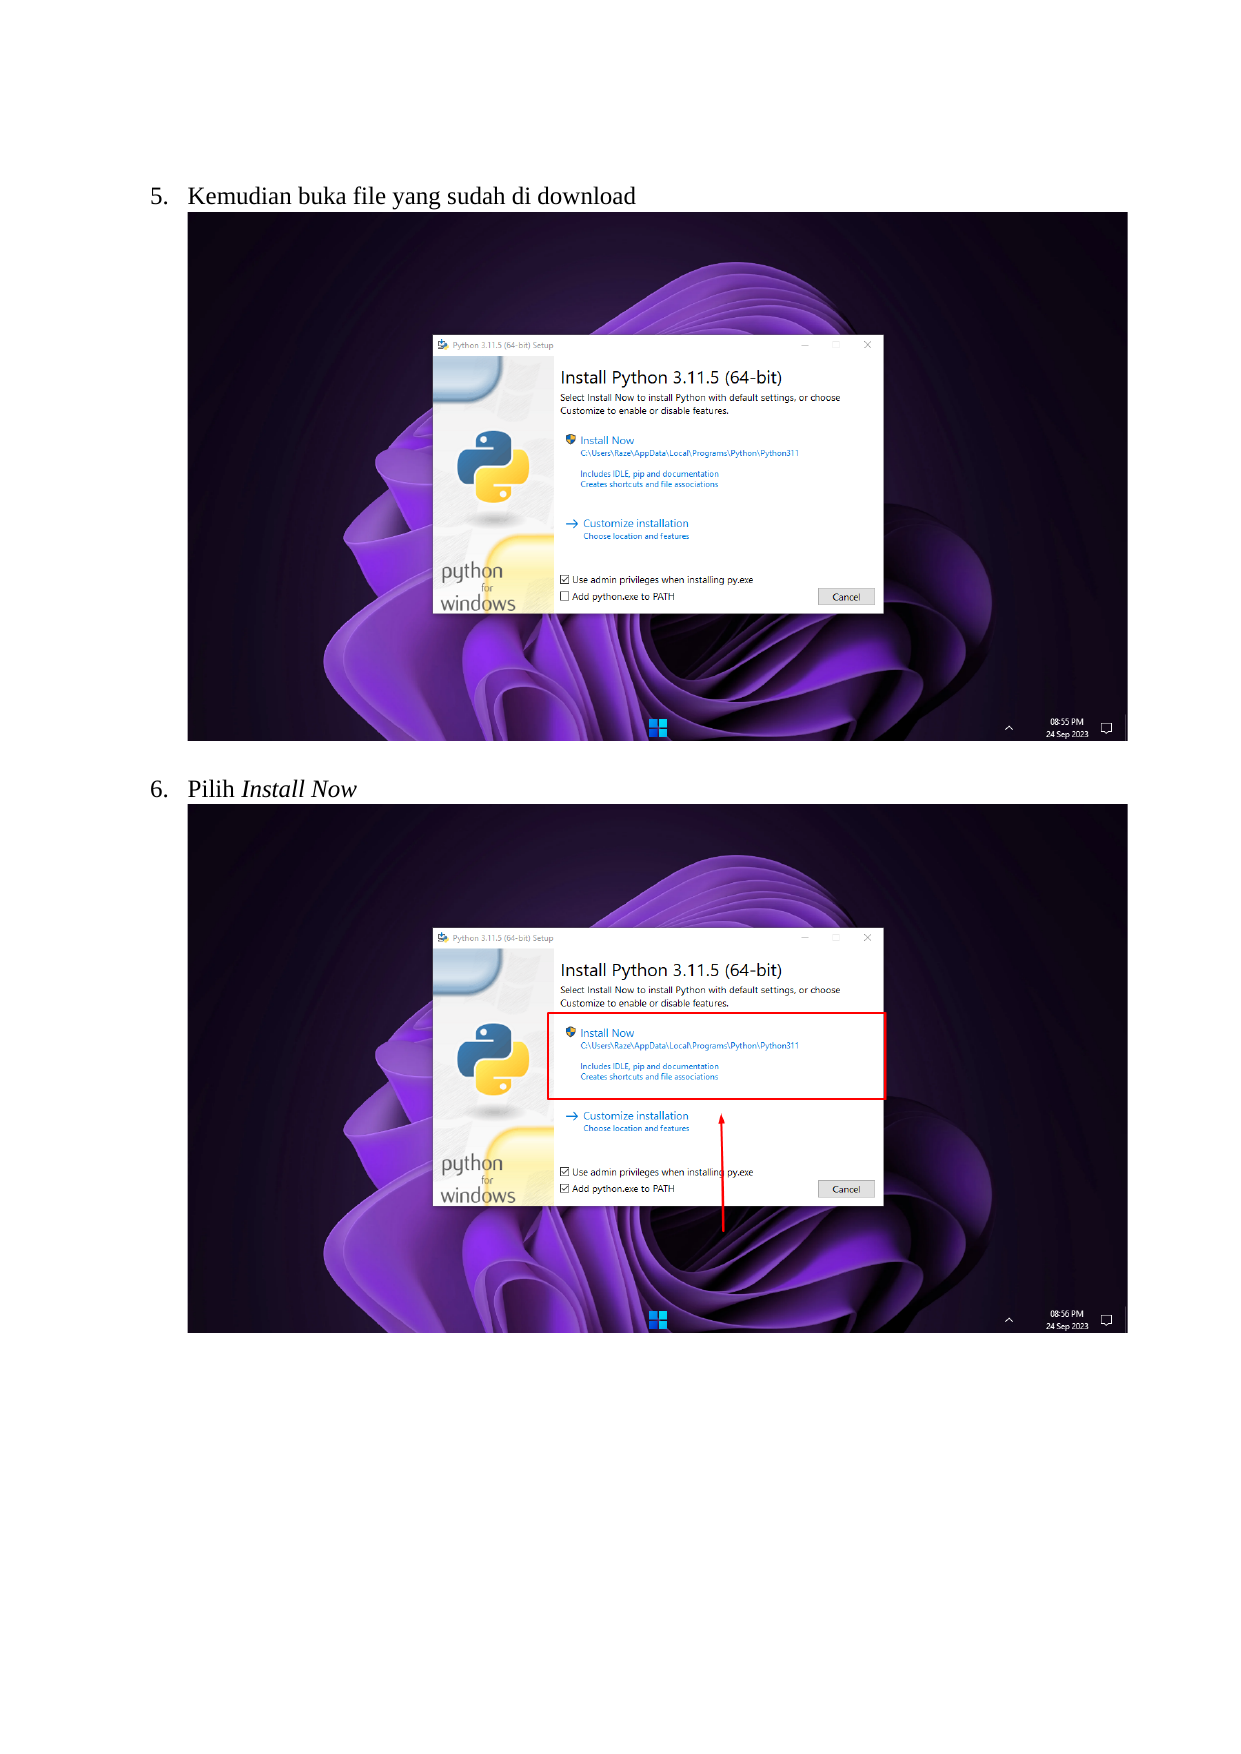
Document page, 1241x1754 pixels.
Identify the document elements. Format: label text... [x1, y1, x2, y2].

picture [187, 212, 1128, 741]
picture [187, 804, 1128, 1333]
list Kemudian buka file yang sudah di download [150, 181, 1090, 210]
list Pilih Install Now [150, 774, 1090, 802]
